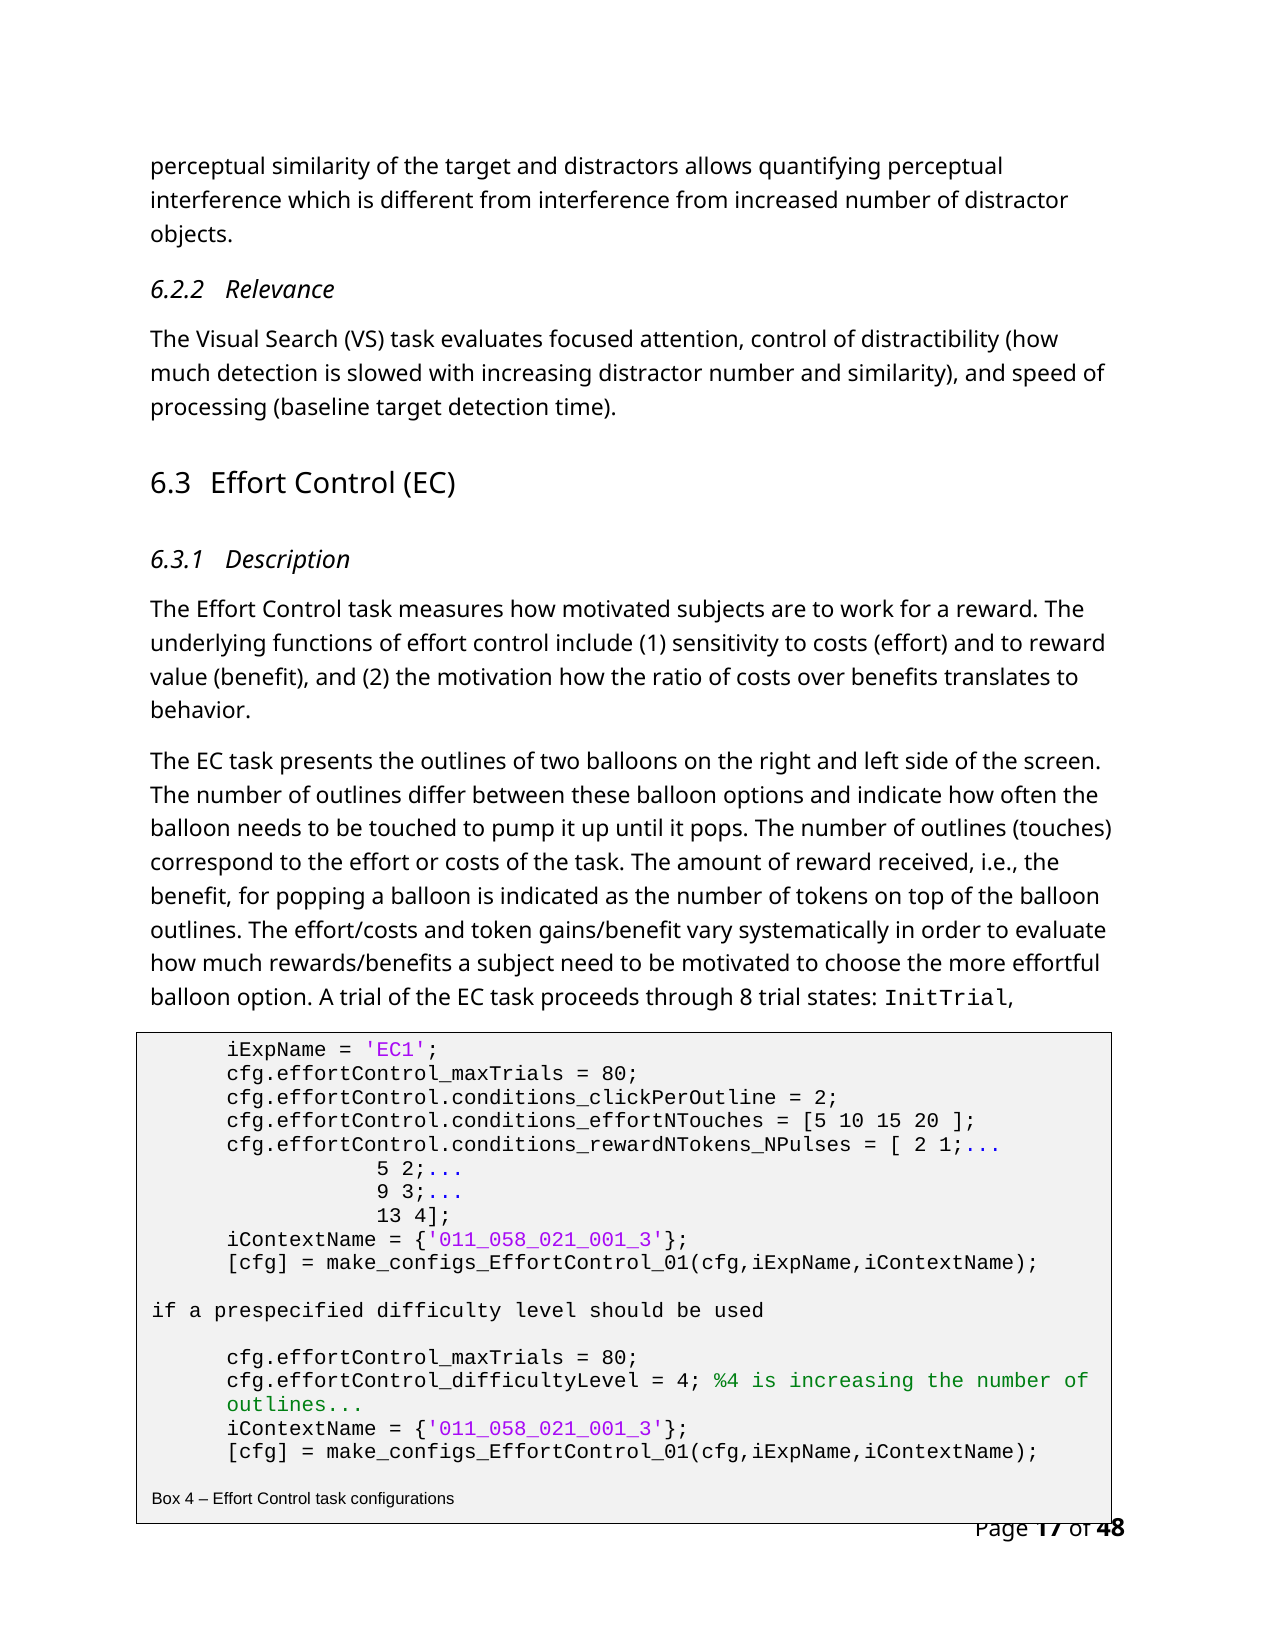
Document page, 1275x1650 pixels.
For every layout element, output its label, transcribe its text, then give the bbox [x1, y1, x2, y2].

subtitle Effort Control (EC) [150, 462, 1125, 502]
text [150, 150, 1125, 249]
subtitle Description [150, 542, 1125, 576]
text The Visual Search (VS) task evaluates focused attention, control of distractibility (how much detection is slowed with increasing distractor number and similarity), and speed of processing (baseline target detection time). [150, 323, 1125, 422]
text The Effort Control task measures how motivated subjects are to work for a reward. The underlying functions of effort control include (1) sensitivity to costs (effort) and to reward value (benefit), and (2) the motivation how the ratio of costs over benefits translates to behavior. [150, 593, 1125, 726]
subtitle Relevance [150, 272, 1125, 306]
text The EC task presents the outlines of two balloons on the right and left side of the screen. The number of outlines differ between these balloon options and indicate how often the balloon needs to be touched to pump it up until it pops. The number of outlines (touches) correspond to the effort or costs of the task. The amount of reward received, i.e., the benefit, for popping a balloon is indicated as the number of tokens on top of the balloon outlines. The effort/costs and token gains/benefit vary systematically in order to evaluate how much rewards/benefits a subject need to be motivated to choose the more effortful balloon option. A trial of the EC task proceeds through 8 trial states: InitTrial, ChooseBalloon, CenterSelection, InflateBalloon, PopBalloon, Feedback, ConfirmMinTrialDuration, and ITI. [150, 745, 1125, 1012]
